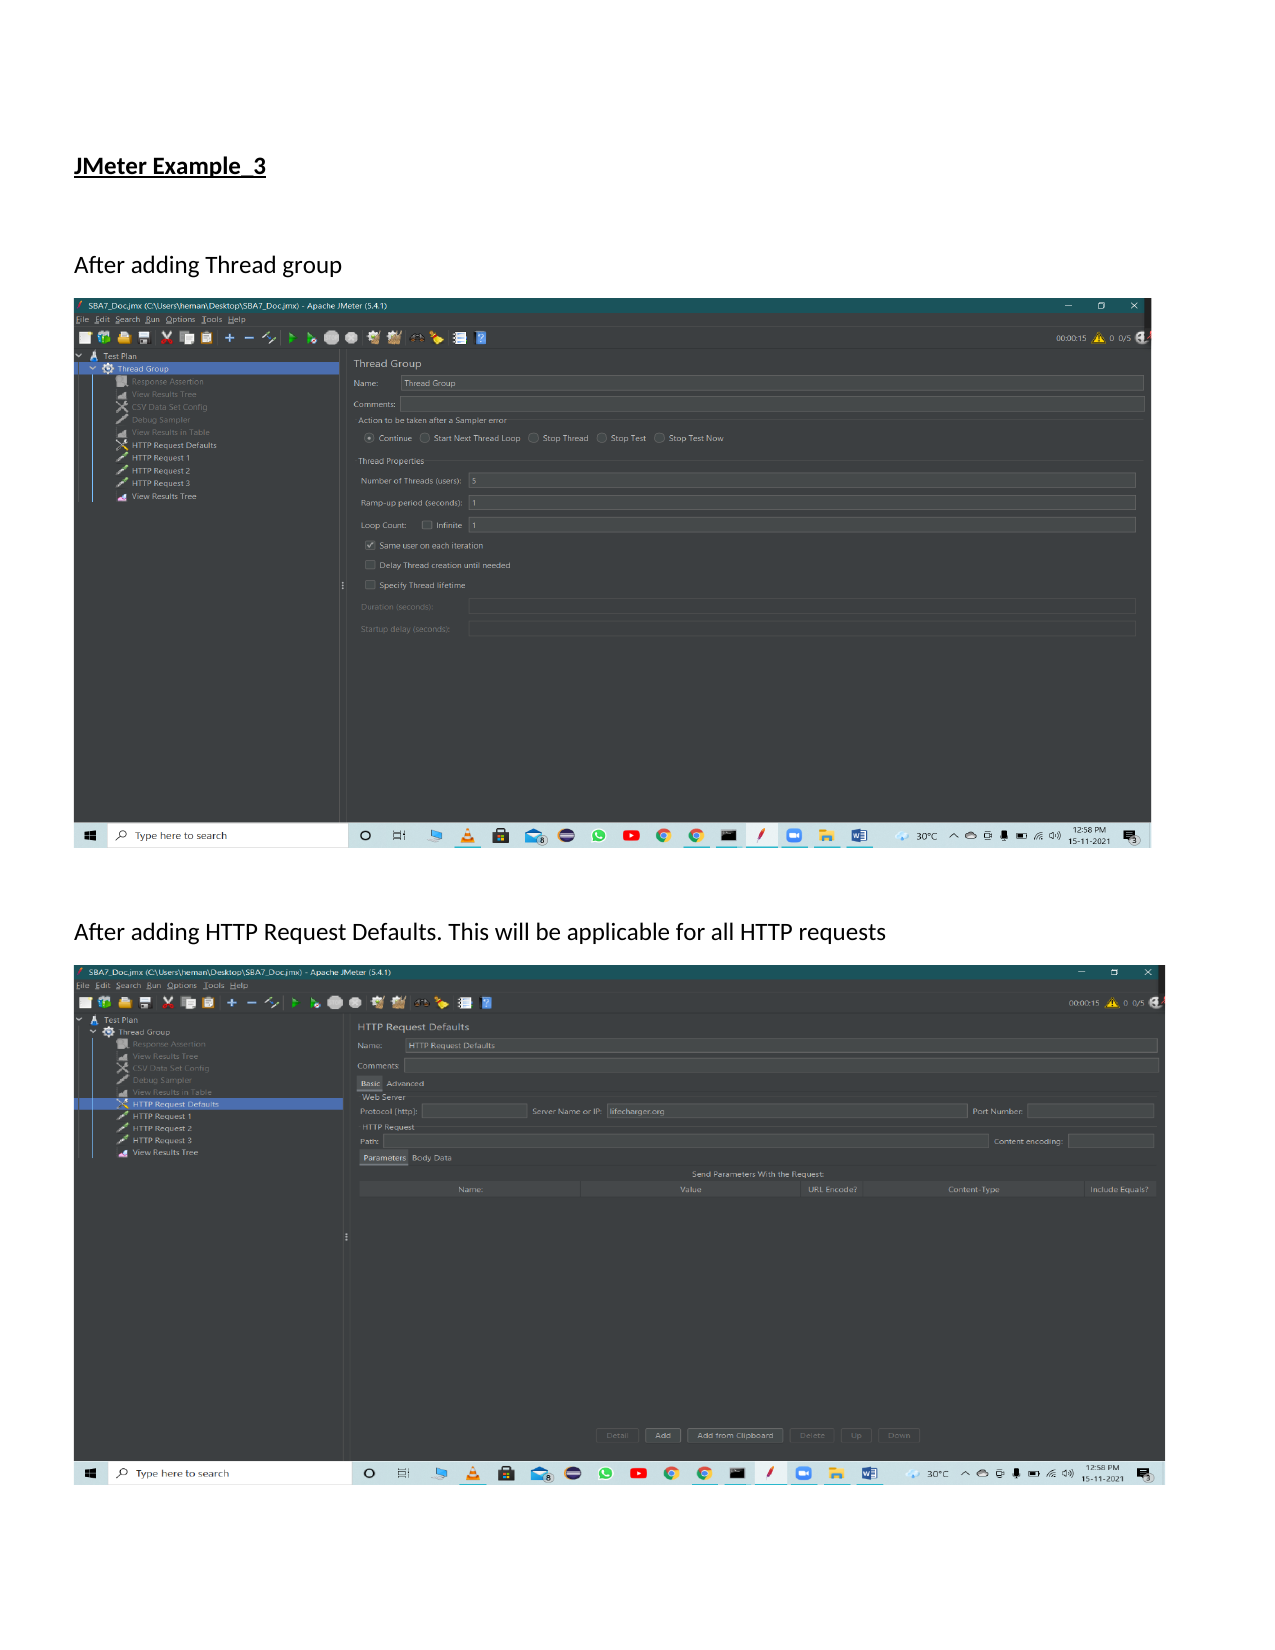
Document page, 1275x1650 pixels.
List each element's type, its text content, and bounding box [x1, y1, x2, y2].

text JMeter Example_3 [74, 150, 1167, 181]
text After adding HTTP Request Defaults. This will be applicable for all HTTP requests [74, 916, 1167, 946]
text After adding Thread group [74, 249, 1167, 280]
picture [73, 965, 1166, 1485]
picture [73, 298, 1152, 848]
